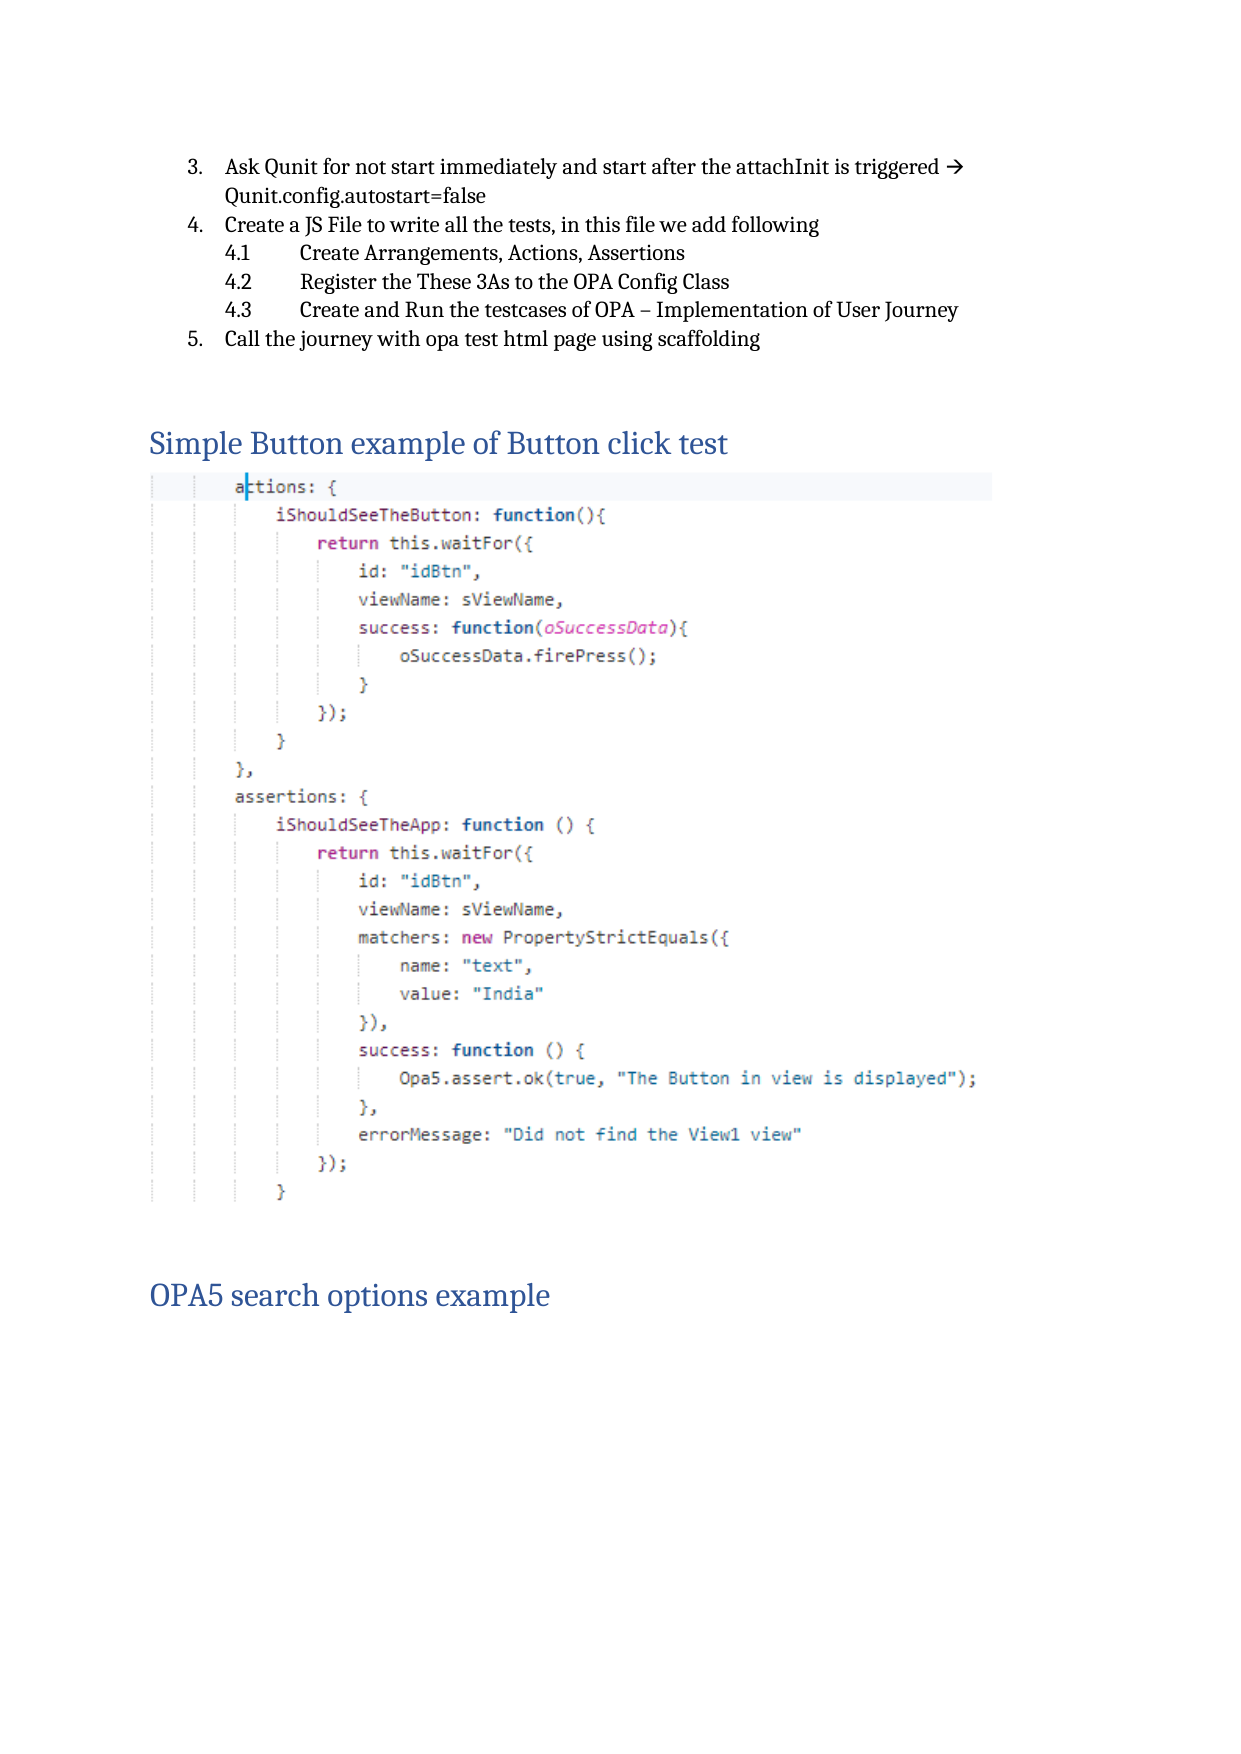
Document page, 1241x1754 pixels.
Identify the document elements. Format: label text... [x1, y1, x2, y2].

list Create a JS File to write all the tests, in this file we add following [187, 212, 1090, 238]
list Ask Qunit for not start immediately and start after the attachInit is triggered 🡪 Qunit.config.autostart=false [187, 150, 1090, 210]
subtitle Simple Button example of Button click test [150, 424, 1090, 462]
list Create and Run the testcases of OPA – Implementation of User Journey [225, 297, 1090, 323]
list Call the journey with opa test html page using scaffolding [187, 326, 1090, 352]
list Create Arrangements, Actions, Assertions [225, 240, 1090, 267]
subtitle OPA5 search options example [150, 1277, 1090, 1315]
picture [150, 465, 993, 1205]
list Register the These 3As to the OPA Config Class [225, 269, 1090, 295]
